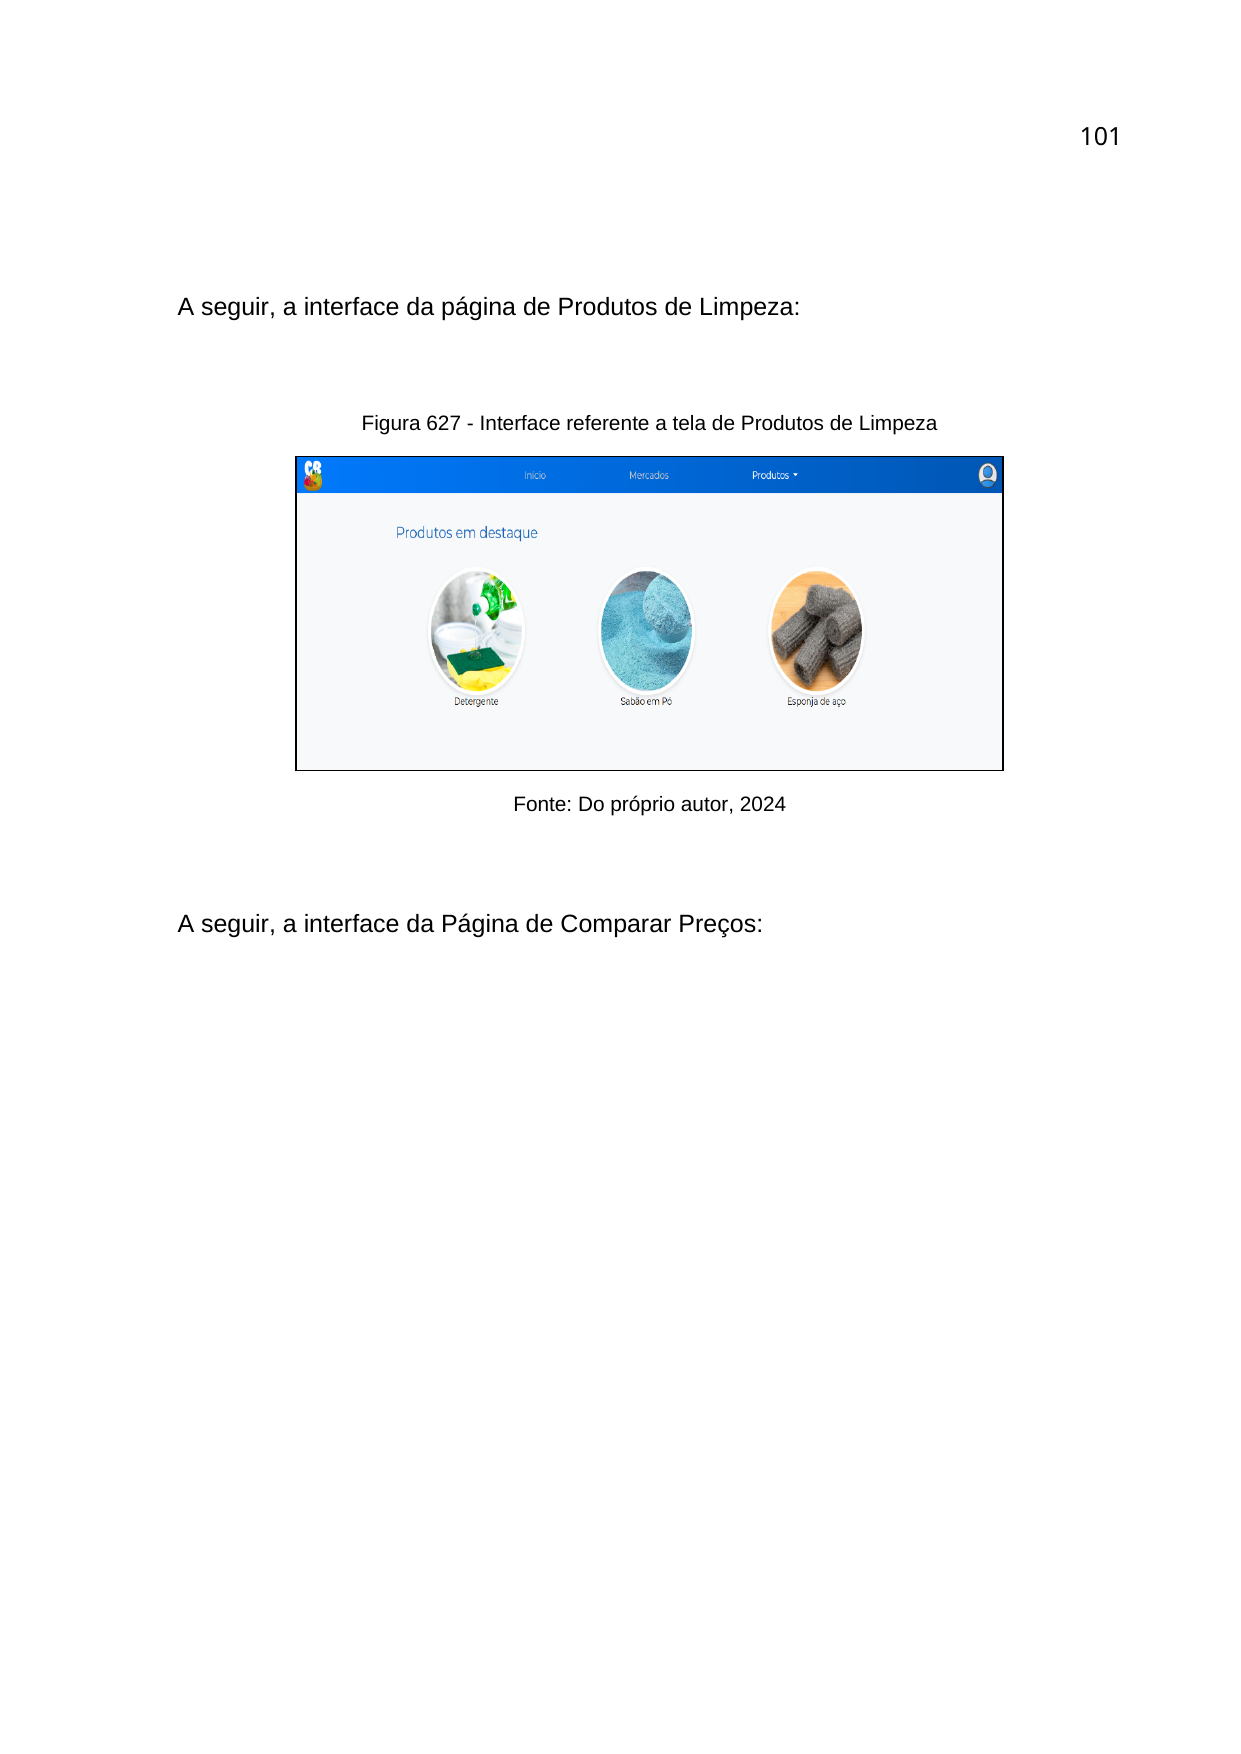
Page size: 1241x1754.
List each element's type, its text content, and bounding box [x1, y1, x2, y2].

text A seguir, a interface da Página de Comparar Preços: [177, 909, 1122, 938]
text A seguir, a interface da página de Produtos de Limpeza: [177, 291, 1122, 320]
picture [297, 457, 1002, 770]
text Fonte: Do próprio autor, 2024 [177, 792, 1122, 816]
